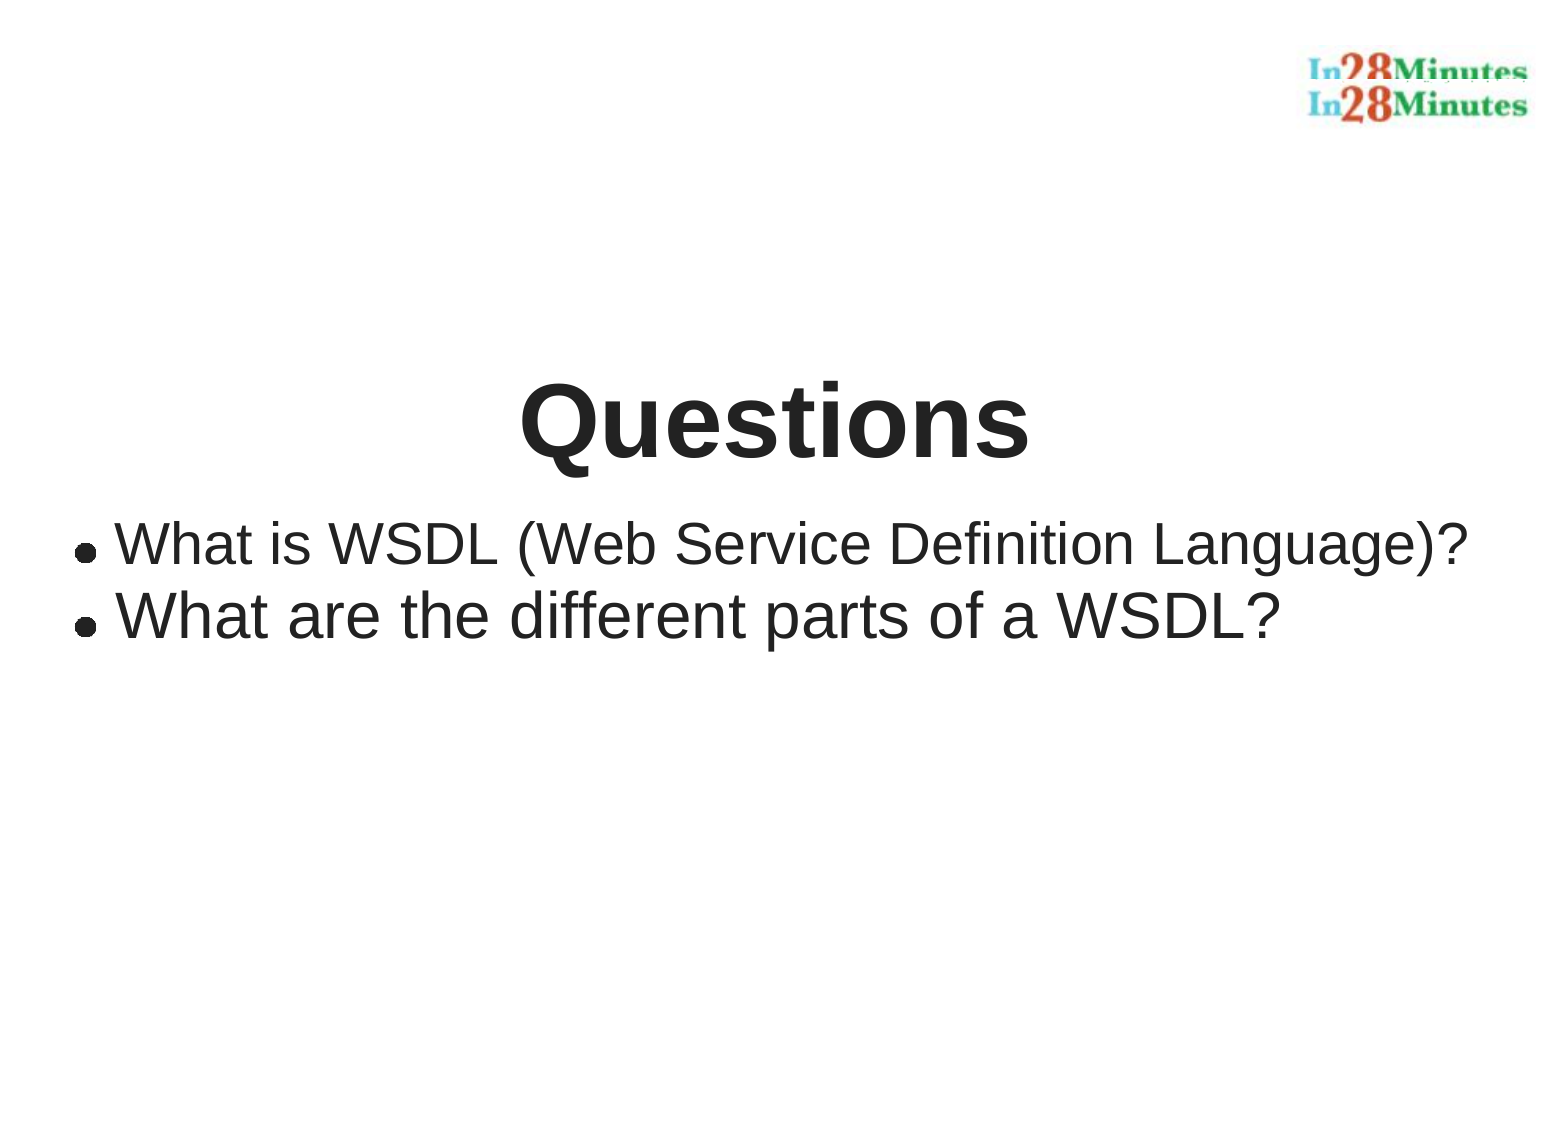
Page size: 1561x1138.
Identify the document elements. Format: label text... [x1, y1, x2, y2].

text What is WSDL (Web Service Definition Language)? [73, 509, 1489, 577]
picture [72, 540, 98, 565]
picture [1272, 45, 1536, 212]
text What are the different parts of a WSDL? [73, 577, 1489, 653]
picture [72, 614, 98, 639]
text Questions [73, 359, 1477, 480]
